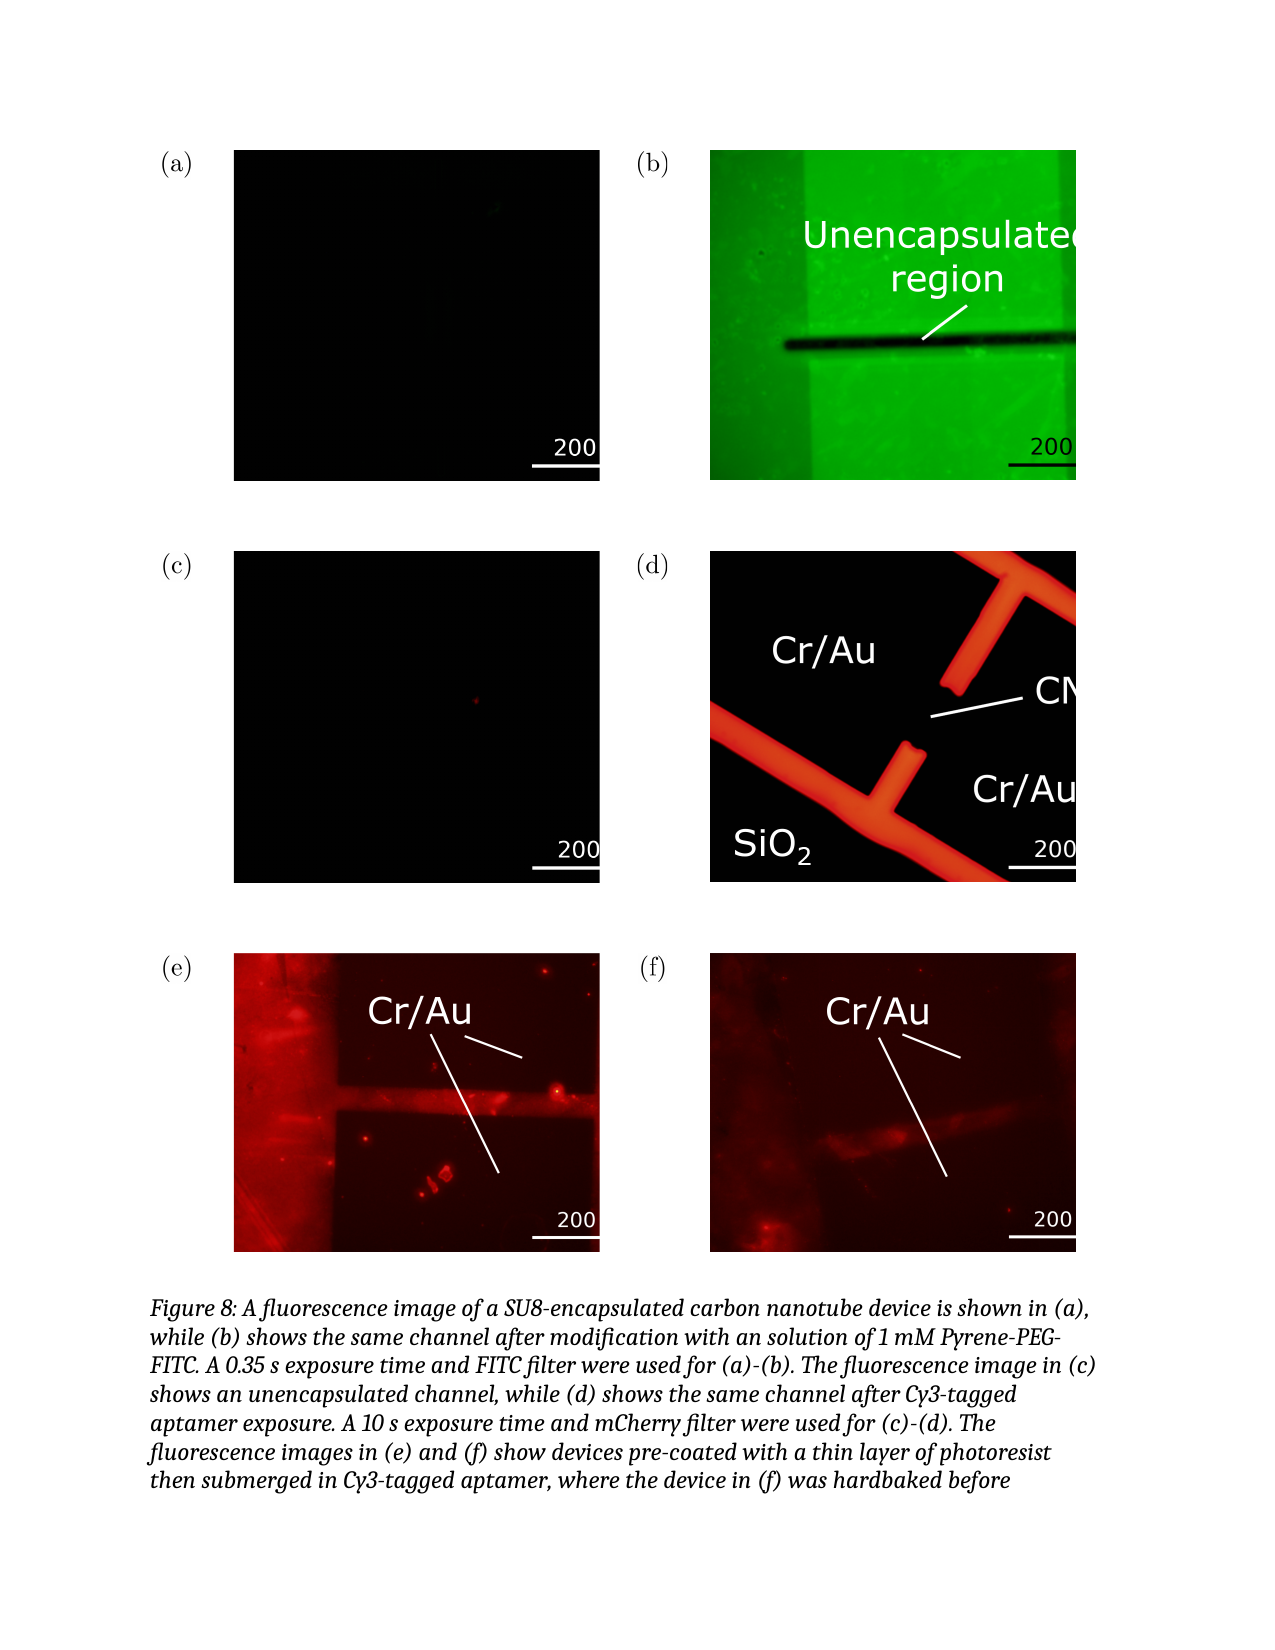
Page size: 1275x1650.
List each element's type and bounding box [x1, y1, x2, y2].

picture [637, 551, 668, 582]
picture [637, 150, 668, 180]
picture [233, 953, 600, 1252]
picture [710, 150, 1076, 480]
picture [233, 551, 600, 883]
picture [161, 551, 192, 582]
picture [710, 953, 1076, 1252]
picture [637, 953, 668, 984]
picture [161, 953, 192, 984]
table_header [139, 150, 1114, 1495]
picture [710, 551, 1076, 882]
picture [161, 150, 192, 180]
picture [233, 150, 600, 481]
